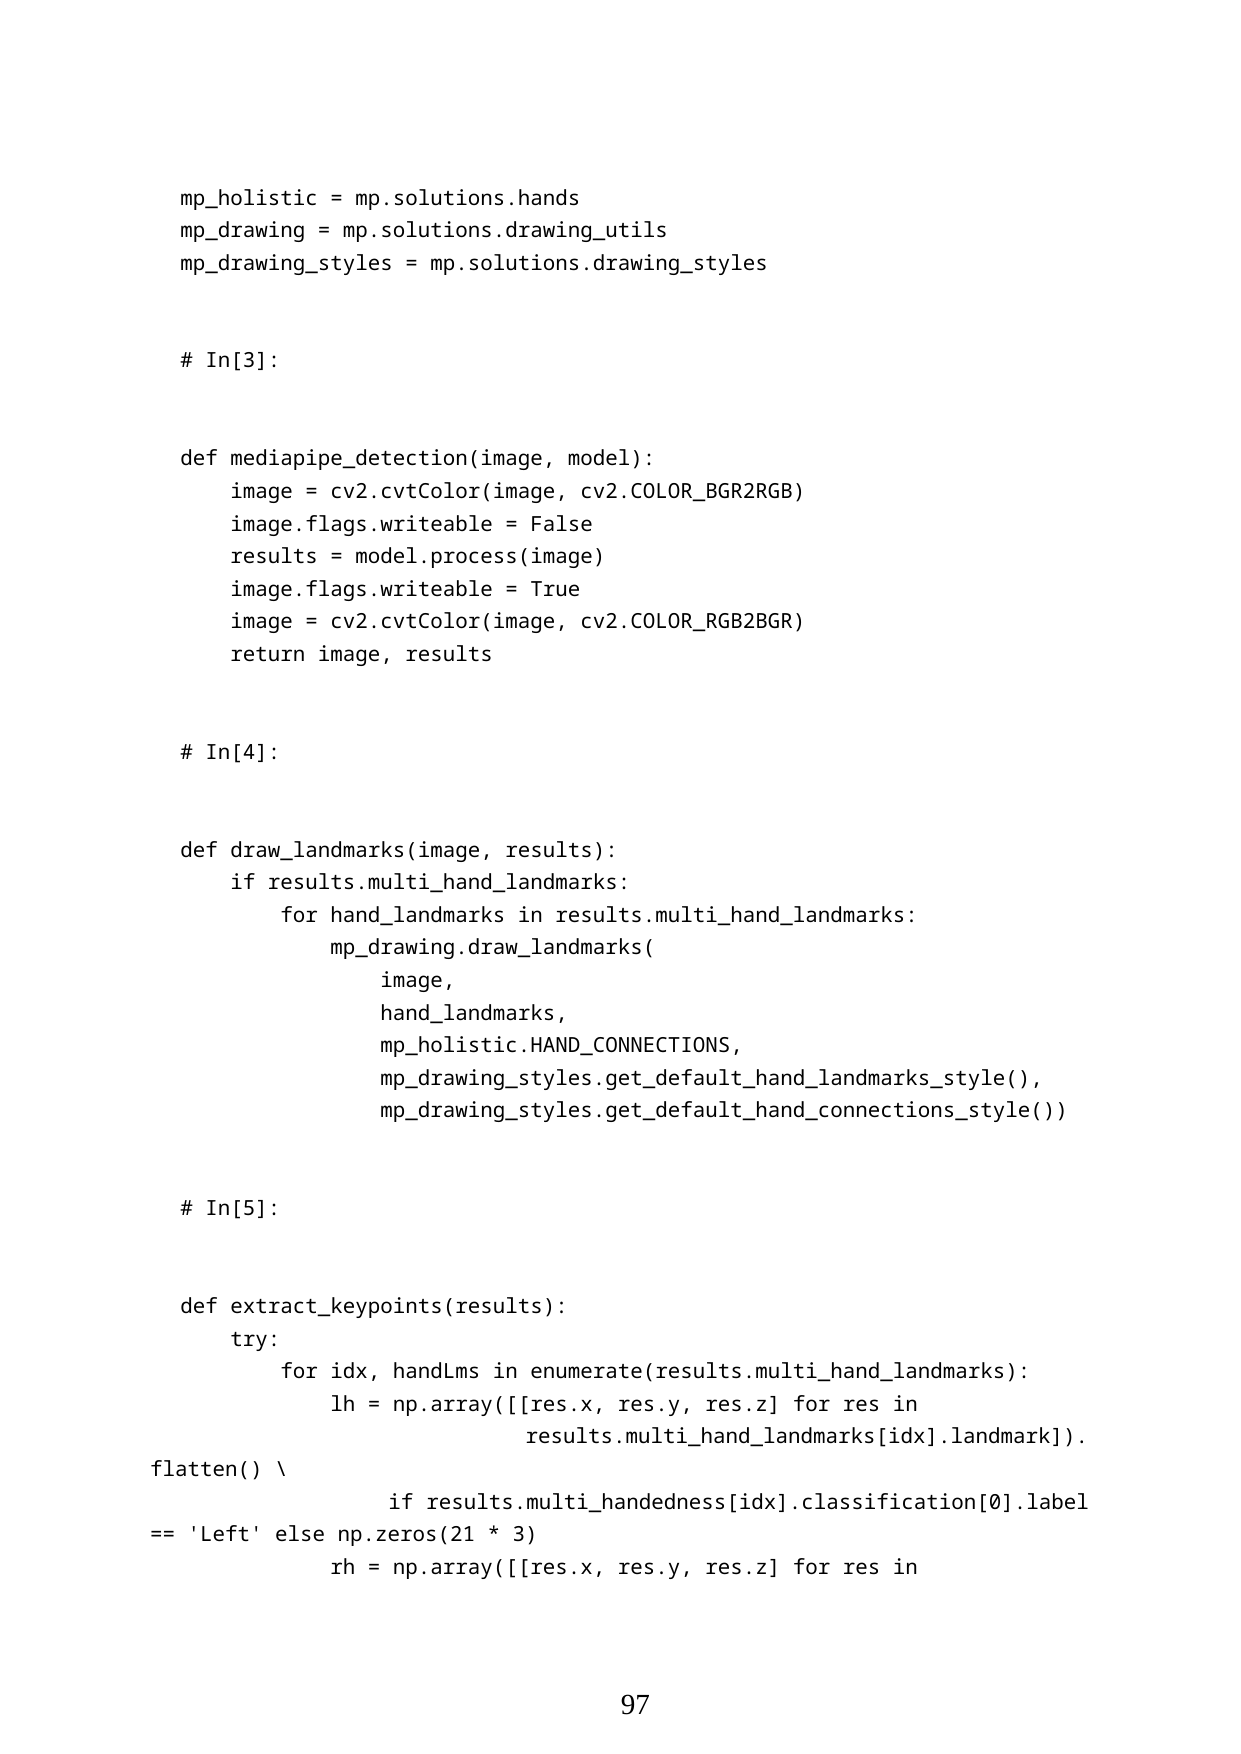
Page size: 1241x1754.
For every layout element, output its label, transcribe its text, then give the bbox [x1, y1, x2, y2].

text mp_drawing_styles = mp.solutions.drawing_styles [150, 248, 1090, 276]
text lh = np.array([[res.x, res.y, res.z] for res in [150, 1389, 1090, 1417]
text def mediapipe_detection(image, model): [150, 443, 1090, 472]
text rh = np.array([[res.x, res.y, res.z] for res in [150, 1552, 1090, 1580]
text mp_drawing = mp.solutions.drawing_utils [150, 215, 1090, 244]
text for idx, handLms in enumerate(results.multi_hand_landmarks): [150, 1356, 1090, 1385]
text image, [150, 965, 1090, 993]
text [150, 1422, 1090, 1483]
text image = cv2.cvtColor(image, cv2.COLOR_BGR2RGB) [150, 476, 1090, 504]
text mp_holistic = mp.solutions.hands [150, 183, 1090, 211]
text def draw_landmarks(image, results): [150, 835, 1090, 863]
text try: [150, 1324, 1090, 1352]
text return image, results [150, 639, 1090, 667]
text mp_holistic.HAND_CONNECTIONS, [150, 1030, 1090, 1059]
text image = cv2.cvtColor(image, cv2.COLOR_RGB2BGR) [150, 606, 1090, 635]
text # In[4]: [150, 737, 1090, 765]
text if results.multi_handedness[idx].classification[0].label == 'Left' else np.zeros(21 * 3) [150, 1487, 1090, 1548]
text for hand_landmarks in results.multi_hand_landmarks: [150, 900, 1090, 928]
text mp_drawing.draw_landmarks( [150, 932, 1090, 961]
text image.flags.writeable = True [150, 574, 1090, 602]
text # In[3]: [150, 346, 1090, 374]
text # In[5]: [150, 1193, 1090, 1222]
text mp_drawing_styles.get_default_hand_connections_style()) [150, 1096, 1090, 1124]
text results = model.process(image) [150, 541, 1090, 570]
text hand_landmarks, [150, 998, 1090, 1026]
text def extract_keypoints(results): [150, 1291, 1090, 1319]
text image.flags.writeable = False [150, 509, 1090, 537]
text mp_drawing_styles.get_default_hand_landmarks_style(), [150, 1063, 1090, 1091]
text if results.multi_hand_landmarks: [150, 867, 1090, 896]
